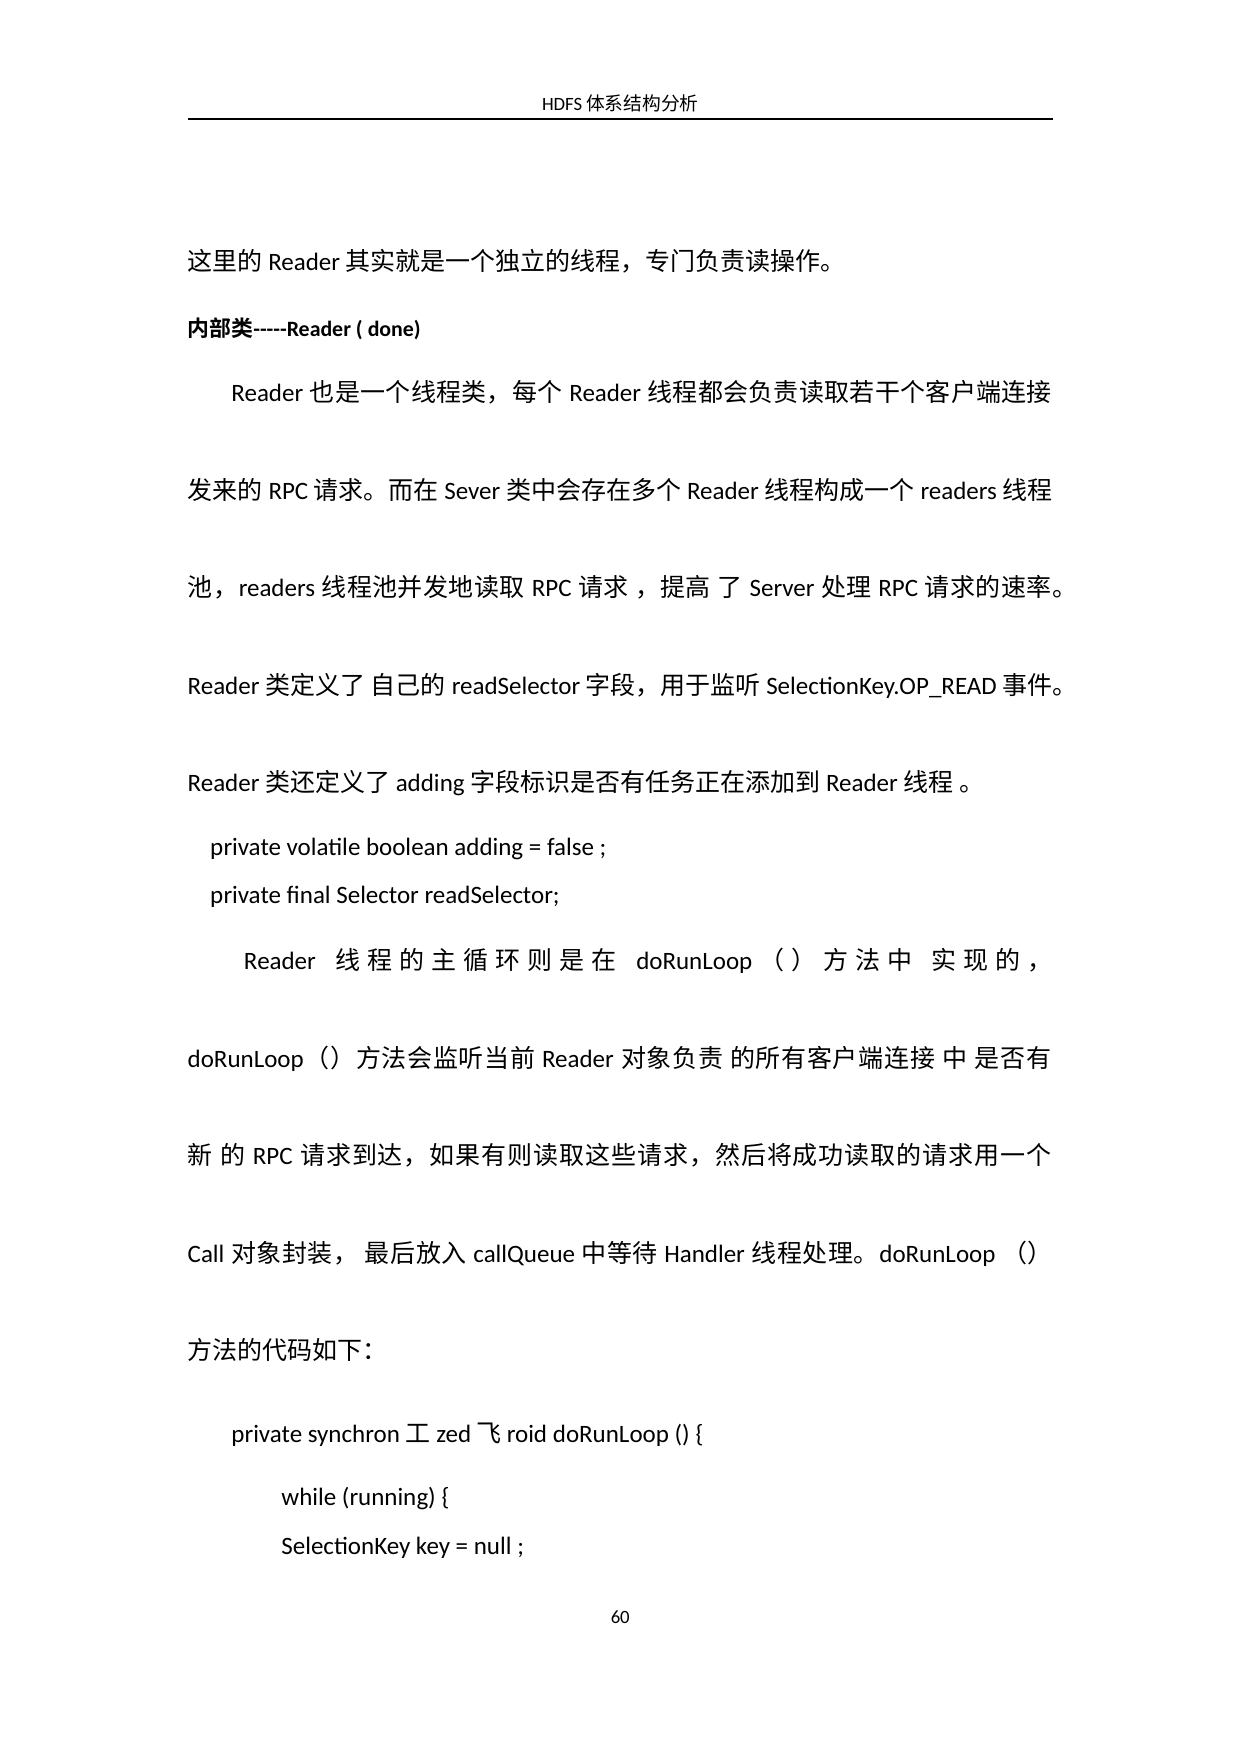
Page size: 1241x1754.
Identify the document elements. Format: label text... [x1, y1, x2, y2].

text Reader 也是一个线程类，每个 Reader 线程都会负责读取若干个客户端连接发来的 RPC请求。而在 Sever 类中会存在多个 Reader 线程构成一个 readers 线程池，readers 线程池并发地读取 RPC 请求 ，提高 了 Server 处理 RPC 请求的速率。Reader 类定义了 自己的 readSelector字段，用于监听 SelectionKey.OP_READ 事件。Reader 类还定义了 adding 字段标识是否有任务正在添加到 Reader 线程 。 private volatile boolean adding = false ; private final Selector readSelector; [187, 358, 1053, 911]
text 内部类-----Reader ( done) [187, 310, 1053, 343]
text Reader 线程的主循环则是在 doRunLoop（）方法中 实现的， doRunLoop（）方法会监听当前Reader 对象负责 的所有客户端连接 中 是否有新 的 RPC 请求到达，如果有则读取这些请求，然后将成功读取的请求用一个 Call 对象封装， 最后放入 callQueue 中等待 Handler 线程处理。doRunLoop （）方法的代码如下： [187, 926, 1053, 1381]
text 这里的 Reader 其实就是一个独立的线程，专门负责读操作。 [187, 162, 1053, 292]
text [231, 1399, 1053, 1562]
